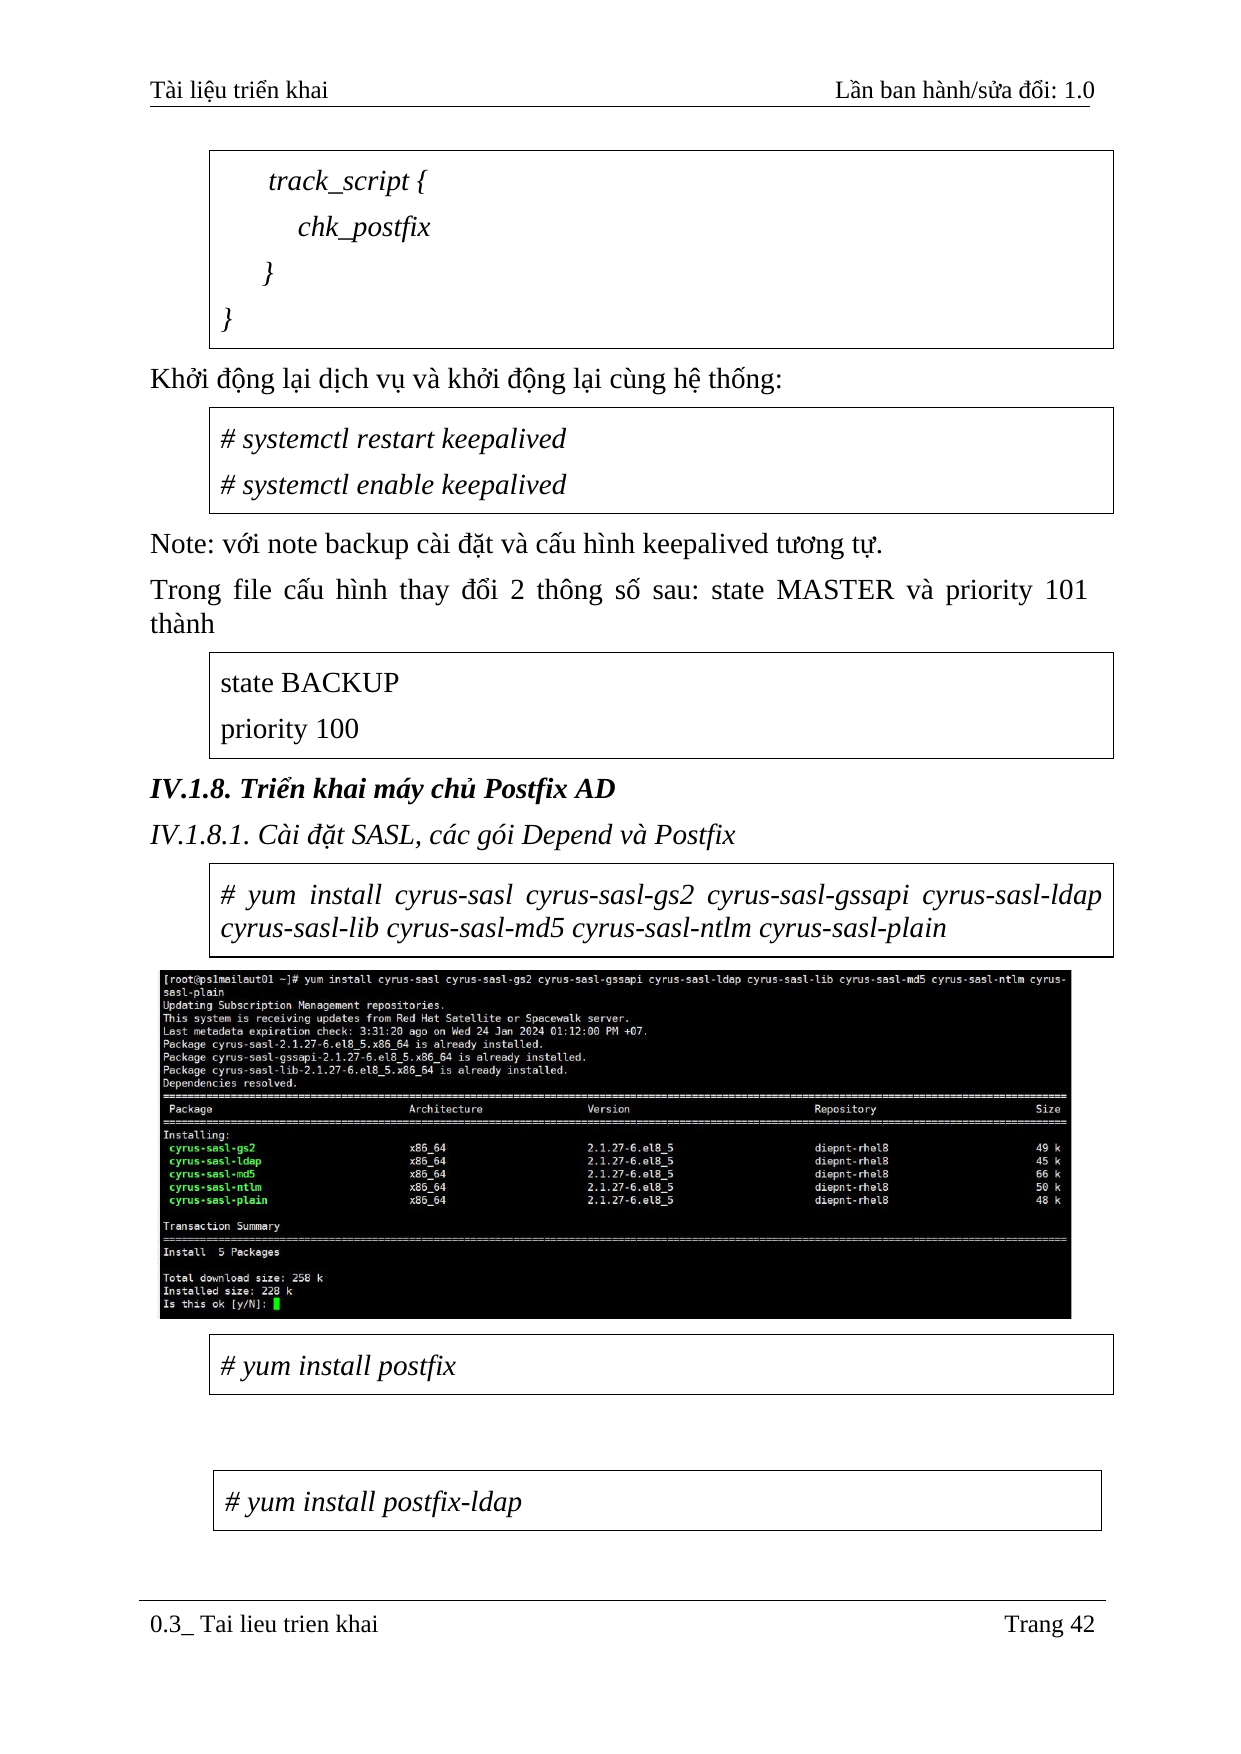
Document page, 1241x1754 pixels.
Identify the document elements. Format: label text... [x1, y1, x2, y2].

subtitle IV.1.8. Triển khai máy chủ Postfix AD [150, 771, 1090, 805]
table_header # yum install cyrus-sasl cyrus-sasl-gs2 cyrus-sasl-gssapi cyrus-sasl-ldap cyrus-sasl-lib cyrus-sasl-md5 cyrus-sasl-ntlm cyrus-sasl-plain [210, 864, 1113, 956]
subtitle IV.1.8.1. Cài đặt SASL, các gói Depend và Postfix [150, 817, 1090, 851]
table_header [210, 151, 1113, 348]
text Note: với note backup cài đặt và cấu hình keepalived tương tự. [150, 526, 1090, 560]
table_header state BACKUP priority 100 [210, 653, 1113, 758]
picture [157, 970, 1072, 1319]
table_header # systemctl restart keepalived # systemctl enable keepalived [210, 408, 1113, 513]
table_header # yum install postfix-ldap [214, 1471, 1101, 1530]
table_header # yum install postfix [210, 1335, 1113, 1394]
text Khởi động lại dịch vụ và khởi động lại cùng hệ thống: [150, 361, 1090, 395]
text Trong file cấu hình thay đổi 2 thông số sau: state MASTER và priority 101 thành [150, 572, 1090, 639]
